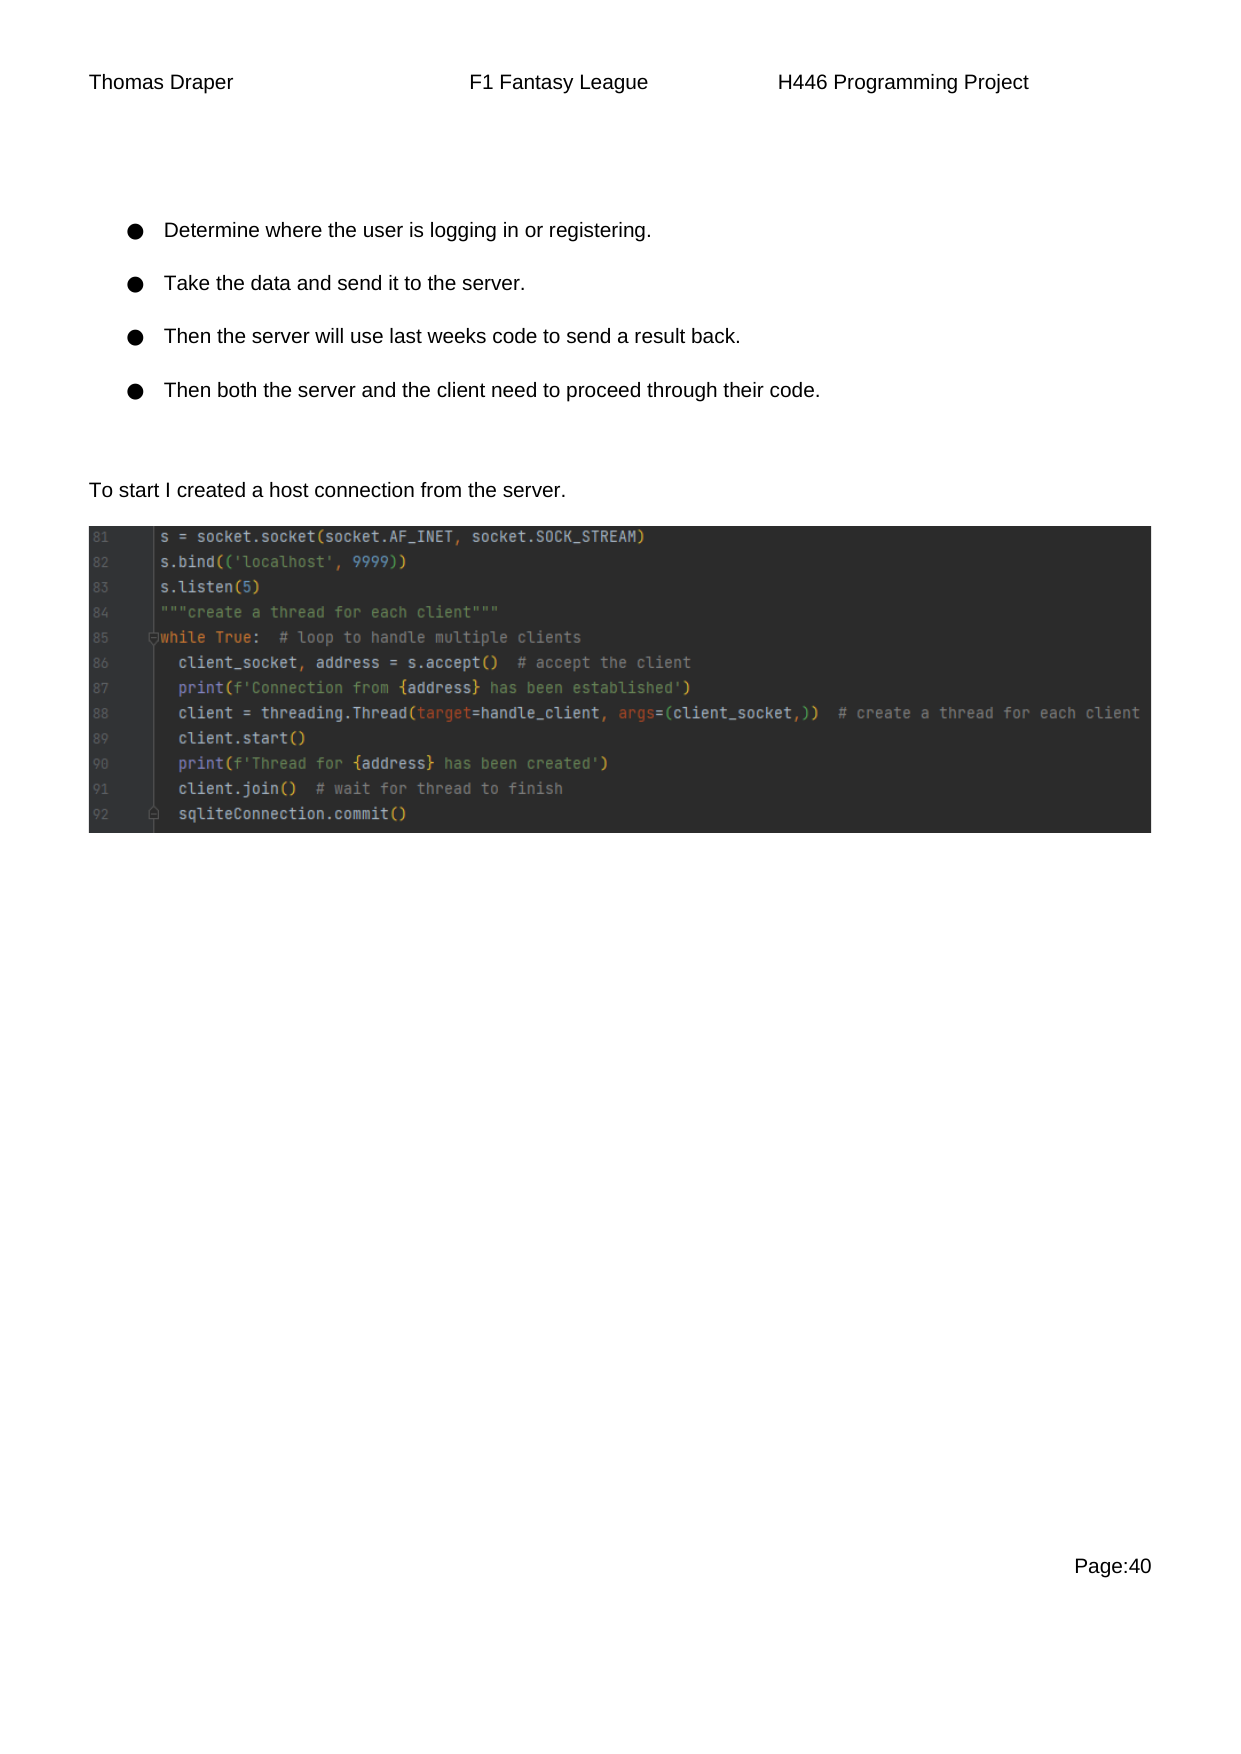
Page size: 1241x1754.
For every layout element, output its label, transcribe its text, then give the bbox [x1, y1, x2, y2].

list Determine where the user is logging in or registering. [126, 207, 1152, 249]
picture [88, 526, 1152, 833]
list Then the server will use last weeks code to send a result back. [126, 313, 1152, 356]
text To start I created a host connection from the server. [89, 478, 1152, 502]
list Take the data and send it to the server. [126, 260, 1152, 303]
list Then both the server and the client need to proceed through their code. [126, 366, 1152, 409]
